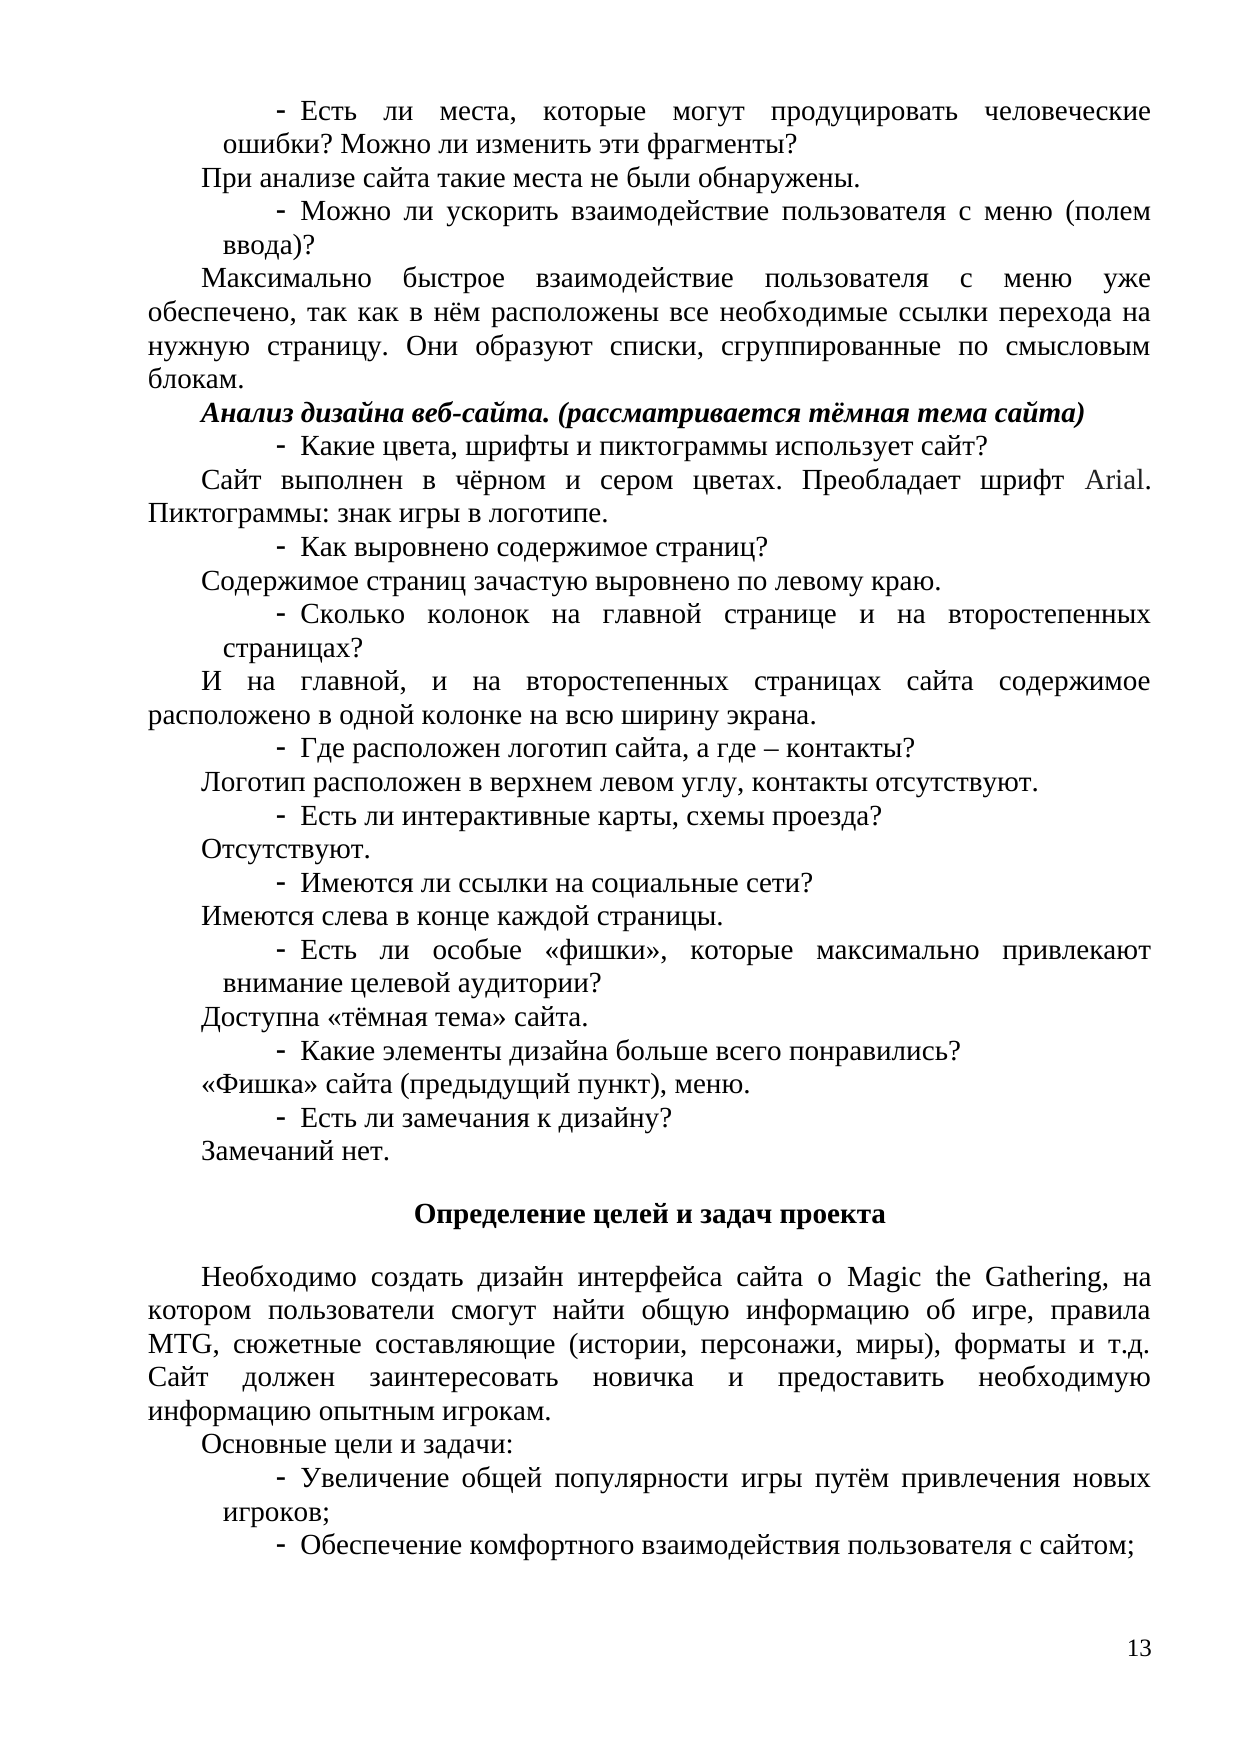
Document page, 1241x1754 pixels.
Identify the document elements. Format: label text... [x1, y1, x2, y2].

list Есть ли места, которые могут продуцировать человеческие ошибки? Можно ли изменить эти фрагменты? [223, 93, 1152, 160]
list Какие цвета, шрифты и пиктограммы использует сайт? [223, 428, 1152, 462]
text Необходимо создать дизайн интерфейса сайта о Magic the Gathering, на котором пользователи смогут найти общую информацию об игре, правила MTG, сюжетные составляющие (истории, персонажи, миры), форматы и т.д. Сайт должен заинтересовать новичка и предоставить необходимую информацию опытным игрокам. [148, 1259, 1152, 1427]
text Доступна «тёмная тема» сайта. [148, 999, 1152, 1033]
text Определение целей и задач проекта [148, 1196, 1152, 1230]
text При анализе сайта такие места не были обнаружены. [148, 160, 1152, 193]
text Имеются слева в конце каждой страницы. [148, 898, 1152, 932]
list Есть ли замечания к дизайну? [223, 1100, 1152, 1133]
list Есть ли интерактивные карты, схемы проезда? [223, 798, 1152, 831]
text И на главной, и на второстепенных страницах сайта содержимое расположено в одной колонке на всю ширину экрана. [148, 663, 1152, 730]
text Отсутствуют. [148, 831, 1152, 865]
list Где расположен логотип сайта, а где – контакты? [223, 730, 1152, 764]
list Имеются ли ссылки на социальные сети? [223, 865, 1152, 898]
list Обеспечение комфортного взаимодействия пользователя с сайтом; [223, 1527, 1152, 1561]
list Как выровнено содержимое страниц? [223, 529, 1152, 563]
text «Фишка» сайта (предыдущий пункт), меню. [148, 1066, 1152, 1100]
list Увеличение общей популярности игры путём привлечения новых игроков; [223, 1460, 1152, 1527]
text Анализ дизайна веб-сайта. (рассматривается тёмная тема сайта) [148, 395, 1152, 428]
text Максимально быстрое взаимодействие пользователя с меню уже обеспечено, так как в нём расположены все необходимые ссылки перехода на нужную страницу. Они образуют списки, сгруппированные по смысловым блокам. [148, 261, 1152, 395]
list Есть ли особые «фишки», которые максимально привлекают внимание целевой аудитории? [223, 932, 1152, 999]
list Какие элементы дизайна больше всего понравились? [223, 1033, 1152, 1066]
text Содержимое страниц зачастую выровнено по левому краю. [148, 563, 1152, 596]
list Сколько колонок на главной странице и на второстепенных страницах? [223, 596, 1152, 663]
text Сайт выполнен в чёрном и сером цветах. Преобладает шрифт Arial. Пиктограммы: знак игры в логотипе. [148, 462, 1152, 529]
list Можно ли ускорить взаимодействие пользователя с меню (полем ввода)? [223, 193, 1152, 261]
text Основные цели и задачи: [148, 1427, 1152, 1460]
text Замечаний нет. [148, 1133, 1152, 1167]
text Логотип расположен в верхнем левом углу, контакты отсутствуют. [148, 764, 1152, 798]
